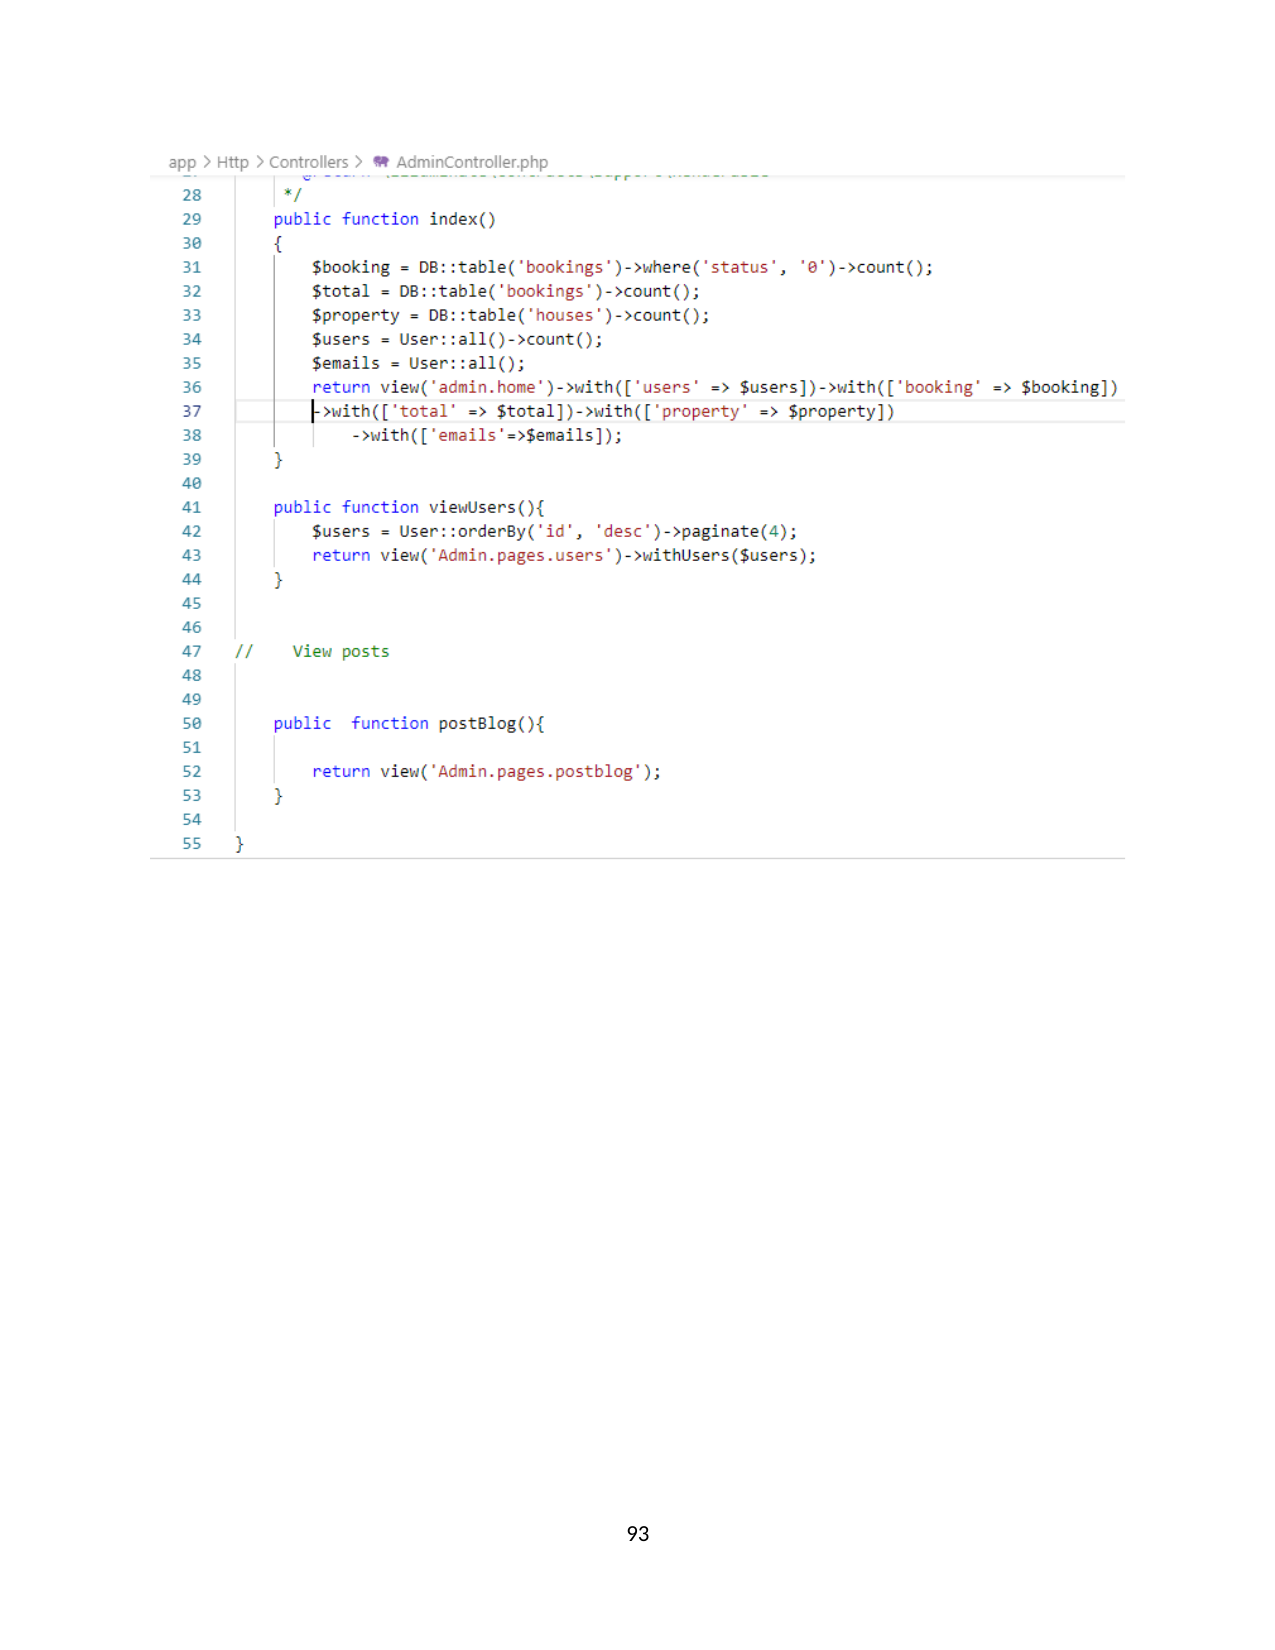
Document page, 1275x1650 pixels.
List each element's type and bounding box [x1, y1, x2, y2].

picture [150, 150, 1125, 863]
